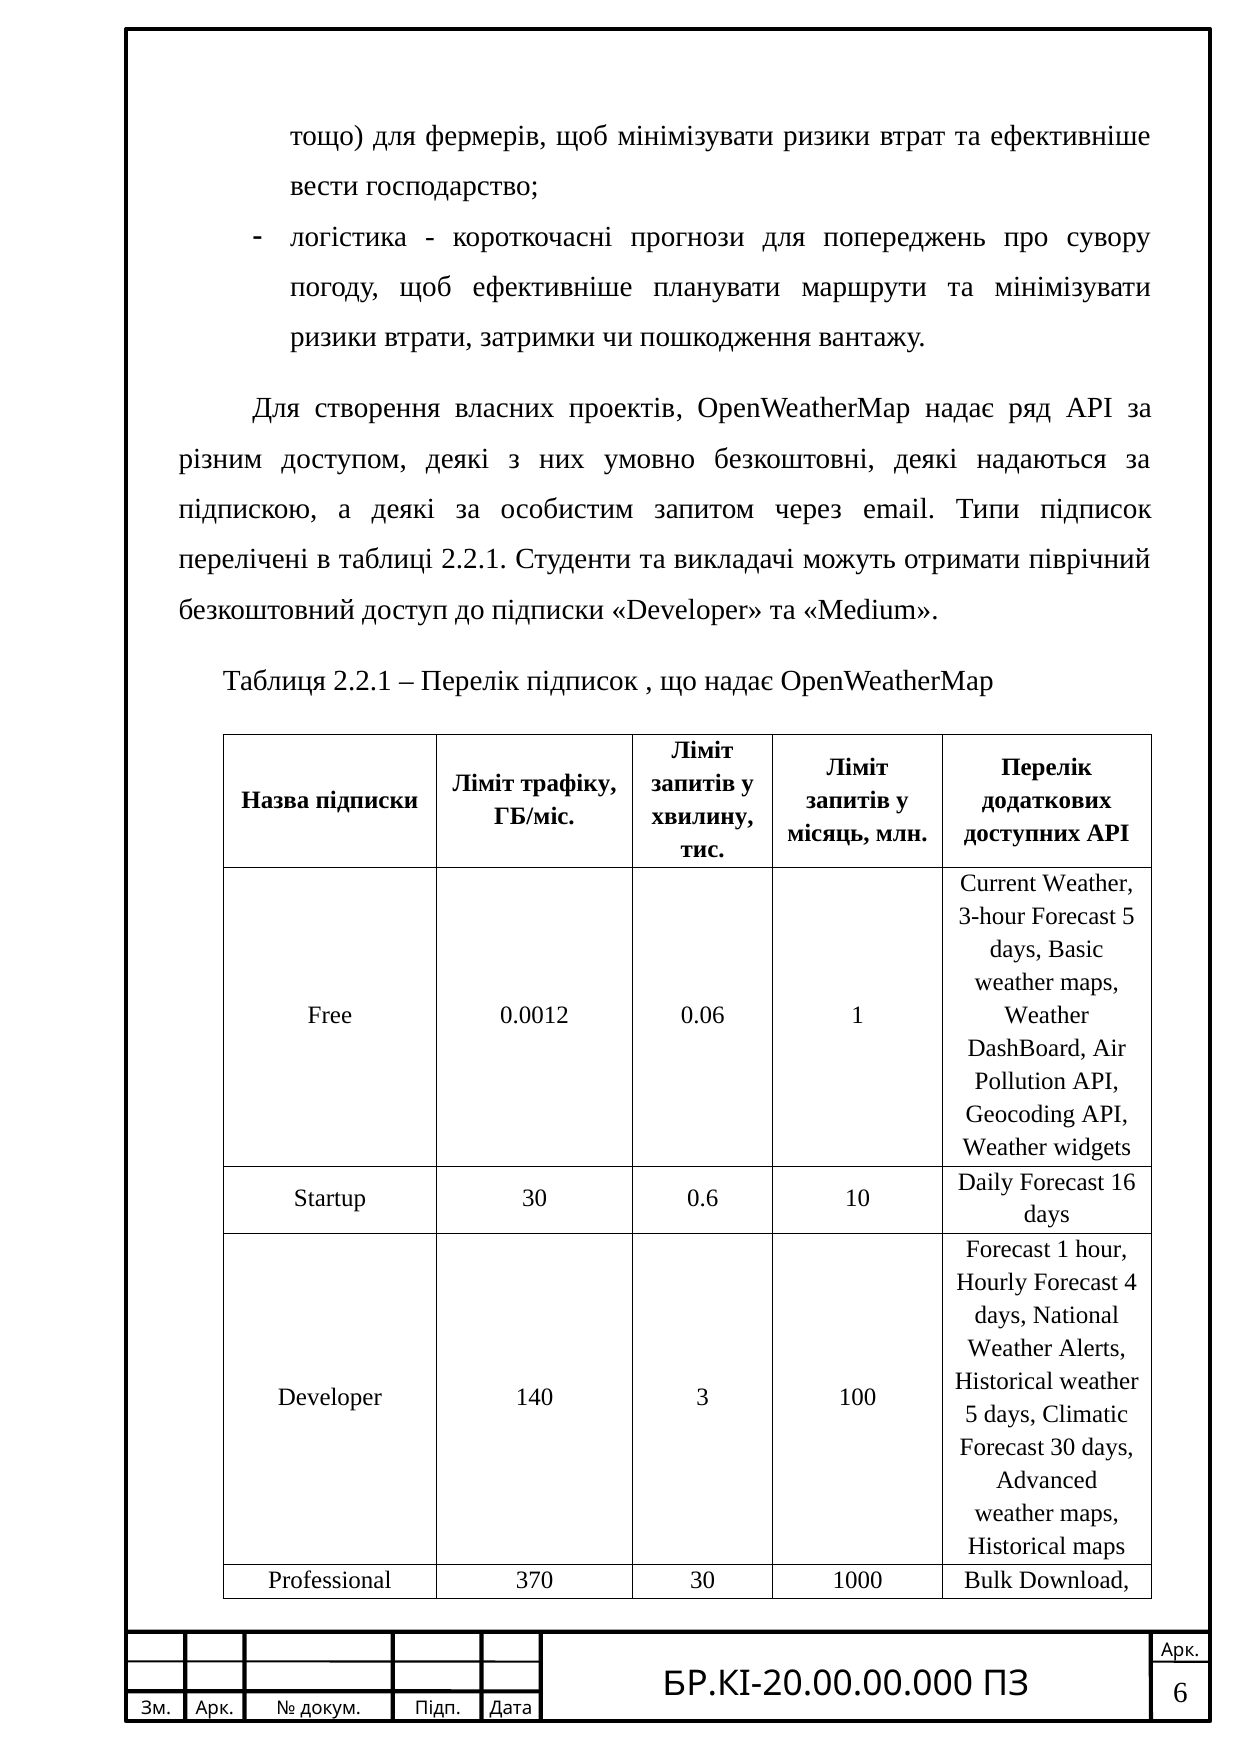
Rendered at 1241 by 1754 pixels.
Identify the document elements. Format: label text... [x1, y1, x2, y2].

table_header Назва підписки [224, 735, 436, 867]
text Для створення власних проектів, OpenWeatherMap надає ряд API за різним доступом, деякі з них умовно безкоштовні, деякі надаються за підпискою, а деякі за особистим запитом через email. Типи підписок перелічені в таблиці 2.2.1. Студенти та викладачі можуть отримати піврічний безкоштовний доступ до підписки «Developer» та «Medium». [178, 391, 1152, 625]
table_cell Startup [224, 1167, 436, 1233]
list логістика - короткочасні прогнози для попереджень про сувору погоду, щоб ефективніше планувати маршрути та мінімізувати ризики втрати, затримки чи пошкодження вантажу. [252, 219, 1152, 353]
table_cell 30 [633, 1565, 772, 1598]
table_cell Free [224, 868, 436, 1166]
table_header Ліміт запитів у місяць, млн. [773, 735, 942, 867]
table_cell 30 [437, 1167, 632, 1233]
table_cell 1000 [773, 1565, 942, 1598]
table_cell 370 [437, 1565, 632, 1598]
table_cell 100 [773, 1234, 942, 1564]
table_cell 0.06 [633, 868, 772, 1166]
table_cell Daily Forecast 16 days [943, 1167, 1151, 1233]
text Таблиця 2.2.1 – Перелік підписок , що надає OpenWeatherMap [223, 663, 1152, 697]
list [252, 118, 1152, 202]
table_cell 1 [773, 868, 942, 1166]
table_cell Professional [224, 1565, 436, 1598]
table_header Ліміт запитів у хвилину, тис. [633, 735, 772, 867]
table_cell Forecast 1 hour, Hourly Forecast 4 days, National Weather Alerts, Historical weather 5 days, Climatic Forecast 30 days, Advanced weather maps, Historical maps [943, 1234, 1151, 1564]
table_header Перелік додаткових доступних API [943, 735, 1151, 867]
table_cell 140 [437, 1234, 632, 1564]
table_cell Current Weather, 3-hour Forecast 5 days, Basic weather maps, Weather DashBoard, Air Pollution API, Geocoding API, Weather widgets [943, 868, 1151, 1166]
table_cell Developer [224, 1234, 436, 1564]
table_cell 0.0012 [437, 868, 632, 1166]
table_header Ліміт трафіку, ГБ/міс. [437, 735, 632, 867]
table_cell 3 [633, 1234, 772, 1564]
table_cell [943, 1565, 1151, 1598]
table_cell 0.6 [633, 1167, 772, 1233]
table_cell 10 [773, 1167, 942, 1233]
